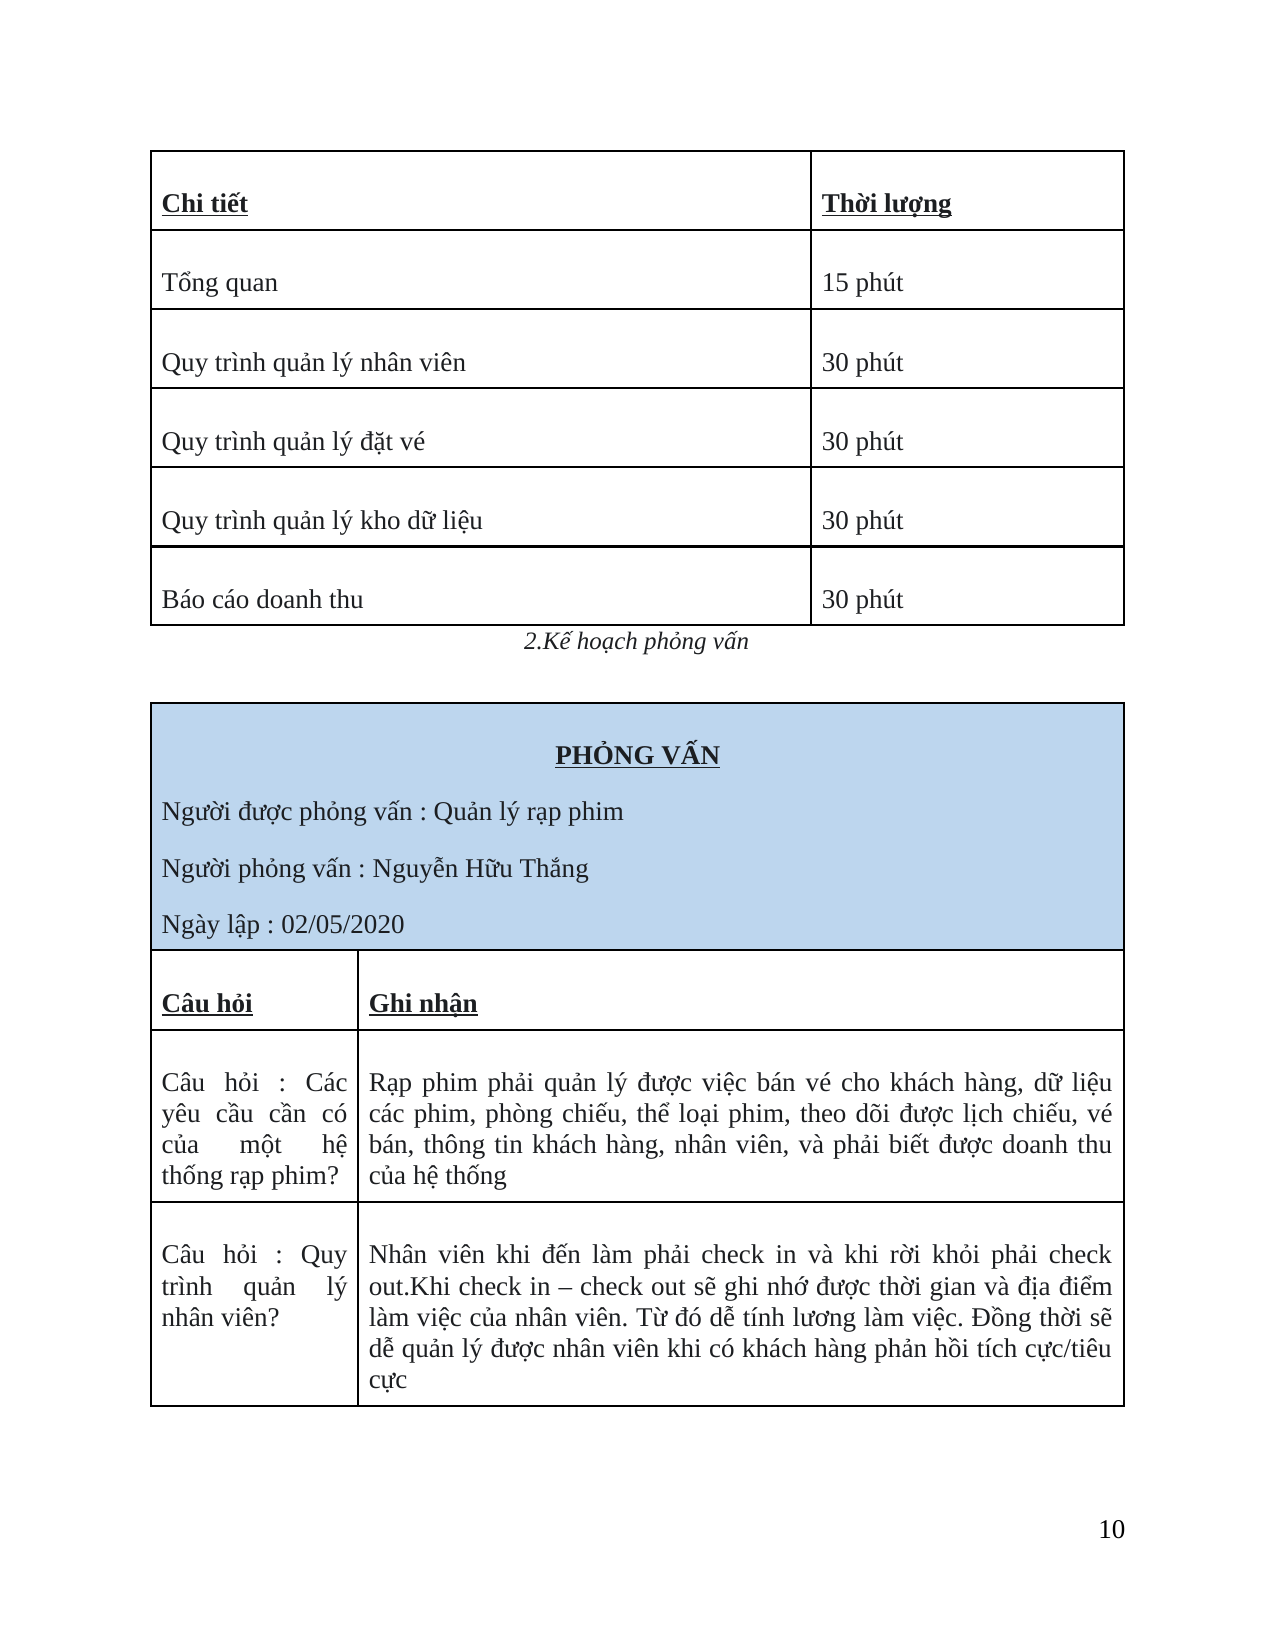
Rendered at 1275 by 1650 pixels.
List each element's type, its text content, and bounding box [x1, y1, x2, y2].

table_header PHỎNG VẤN Người được phỏng vấn : Quản lý rạp phim Người phỏng vấn : Nguyễn Hữu Thắng Ngày lập : 02/05/2020 [152, 704, 1123, 949]
table_cell 15 phút [812, 231, 1123, 308]
table_cell Ghi nhận [359, 951, 1123, 1028]
table_cell Báo cáo doanh thu [152, 548, 810, 624]
table_cell 30 phút [812, 389, 1123, 466]
table_cell Quy trình quản lý kho dữ liệu [152, 468, 810, 545]
table_cell Quy trình quản lý nhân viên [152, 310, 810, 387]
table_cell Thời lượng [812, 152, 1123, 229]
table_cell Nhân viên khi đến làm phải check in và khi rời khỏi phải check out.Khi check in – check out sẽ ghi nhớ được thời gian và địa điểm làm việc của nhân viên. Từ đó dễ tính lương làm việc. Đồng thời sẽ dễ quản lý được nhân viên khi có khách hàng phản hồi tích cực/tiêu cực [359, 1203, 1123, 1404]
table_cell 30 phút [812, 468, 1123, 545]
table_cell 30 phút [812, 310, 1123, 387]
table_cell Tổng quan [152, 231, 810, 308]
table_cell 30 phút [812, 548, 1123, 624]
table_cell Chi tiết [152, 152, 810, 229]
table_cell Câu hỏi : Các yêu cầu cần có của một hệ thống rạp phim? [152, 1031, 357, 1201]
table_cell Rạp phim phải quản lý được việc bán vé cho khách hàng, dữ liệu các phim, phòng chiếu, thể loại phim, theo dõi được lịch chiếu, vé bán, thông tin khách hàng, nhân viên, và phải biết được doanh thu của hệ thống [359, 1031, 1123, 1201]
table_cell Câu hỏi [152, 951, 357, 1028]
table_cell Quy trình quản lý đặt vé [152, 389, 810, 466]
table_cell Câu hỏi : Quy trình quản lý nhân viên? [152, 1203, 357, 1404]
text 2.Kế hoạch phỏng vấn [150, 626, 1125, 655]
